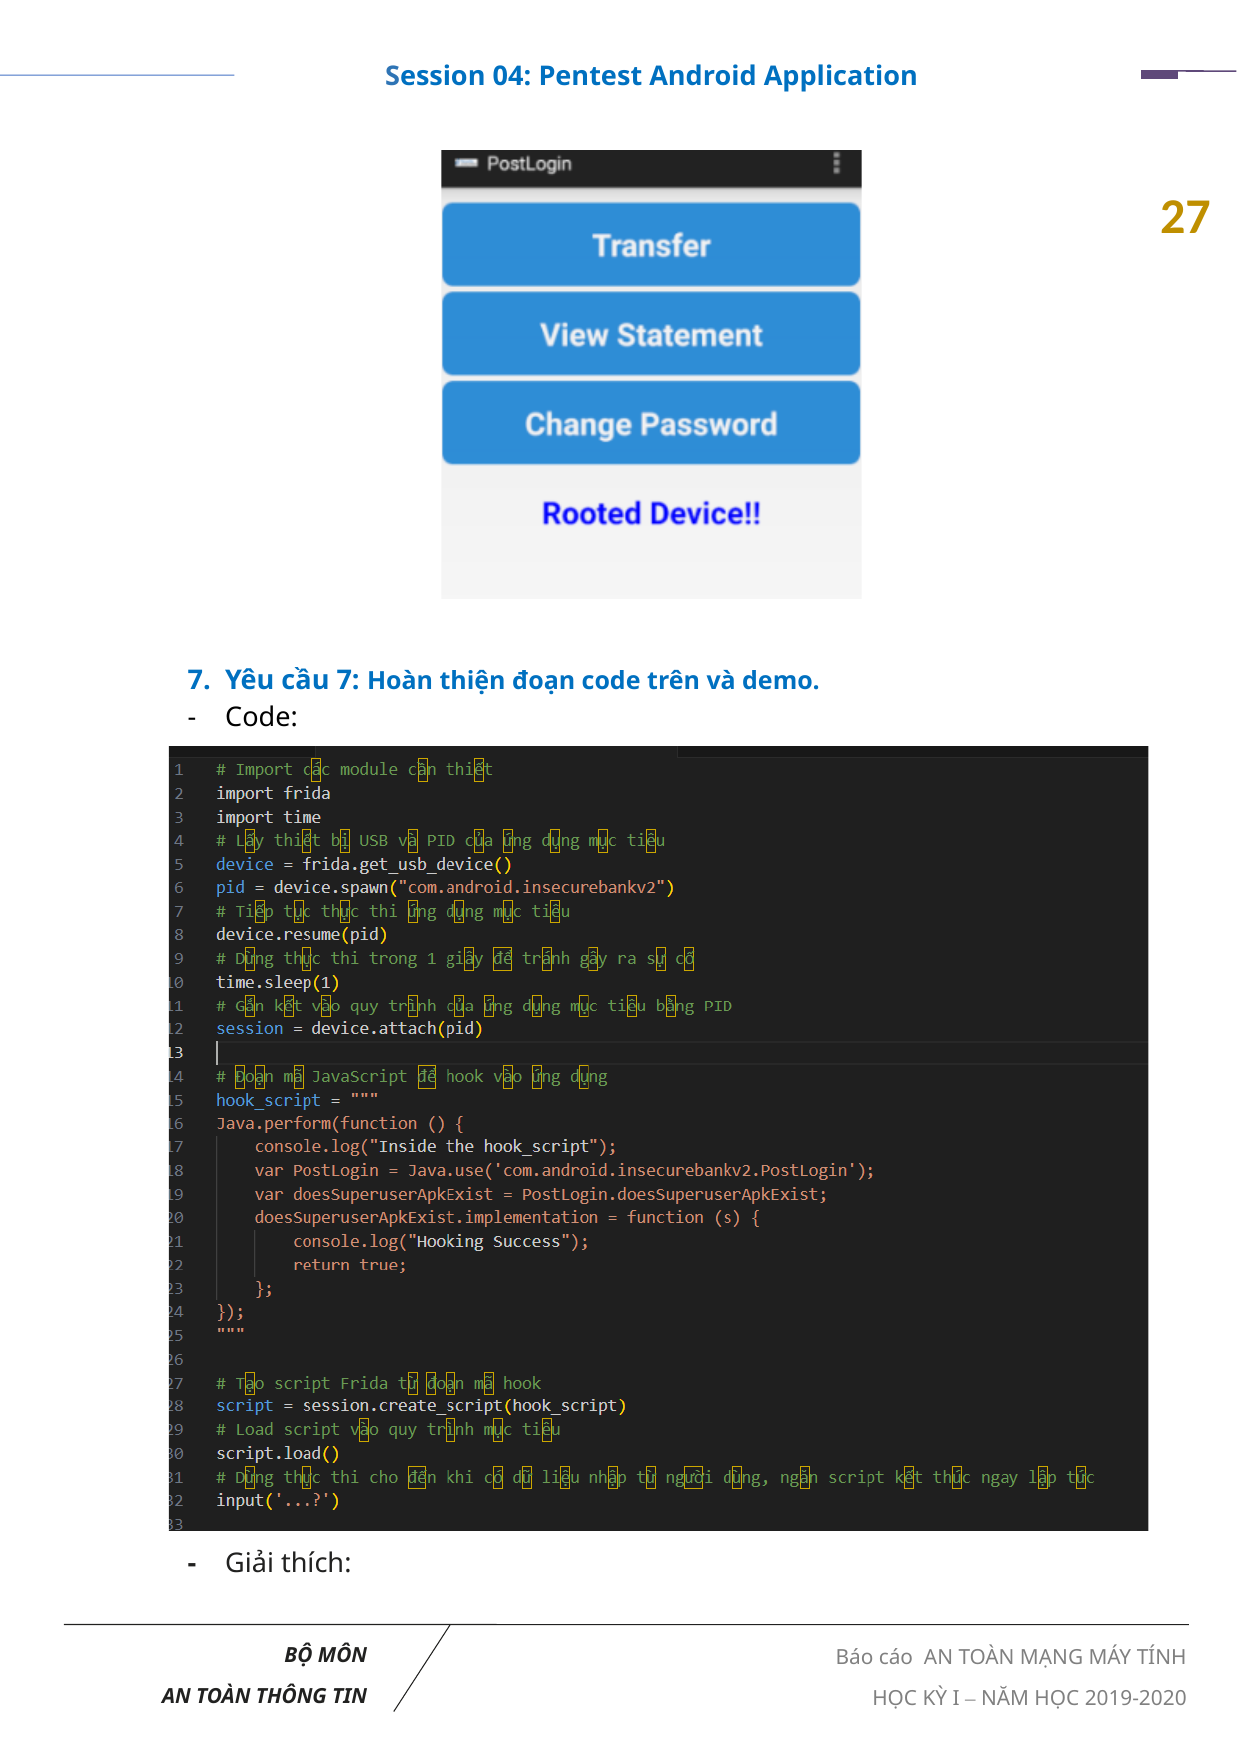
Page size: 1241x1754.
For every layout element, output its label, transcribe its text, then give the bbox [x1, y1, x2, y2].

list Giải thích: [187, 1543, 1153, 1580]
list Yêu cầu 7: Hoàn thiện đoạn code trên và demo. [187, 660, 1153, 697]
list Code: [187, 697, 1153, 734]
